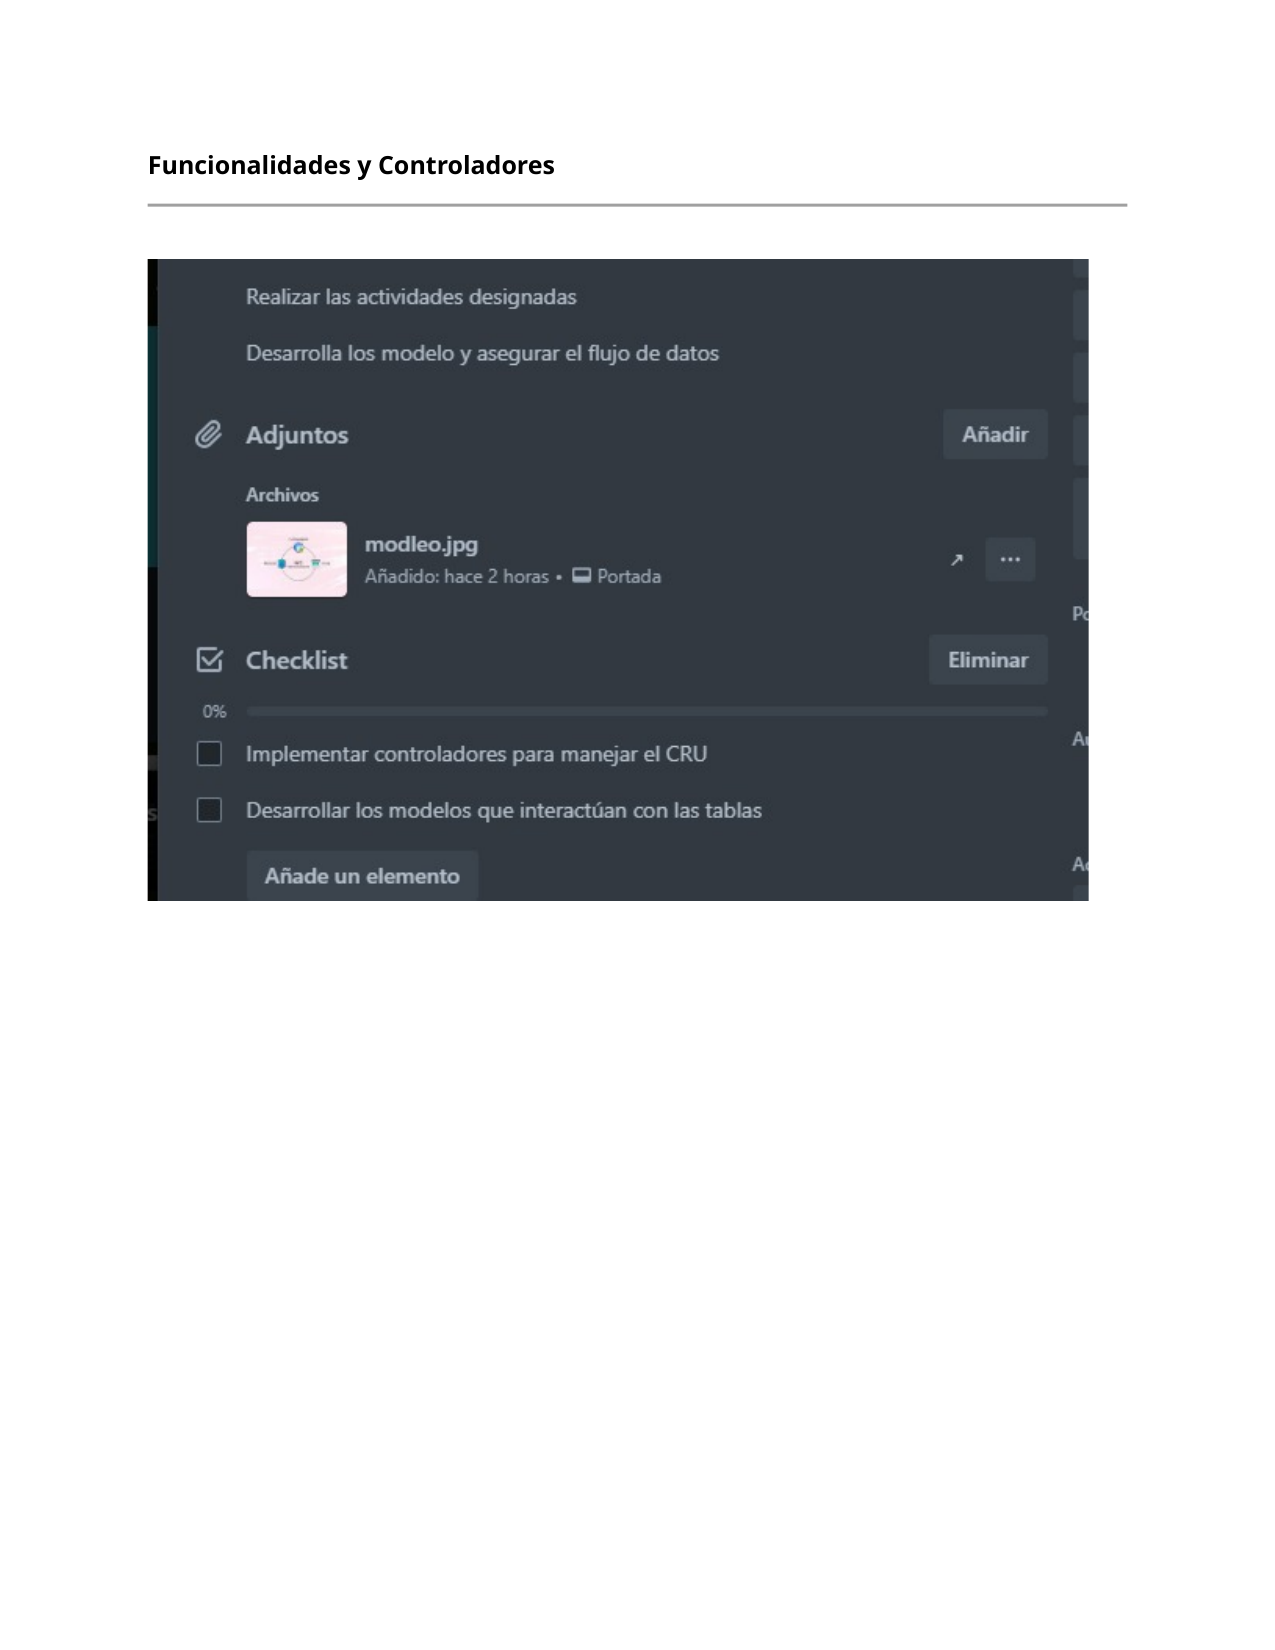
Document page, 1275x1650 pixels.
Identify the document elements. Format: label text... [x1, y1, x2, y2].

text Funcionalidades y Controladores [148, 148, 1127, 182]
picture [147, 259, 1089, 901]
